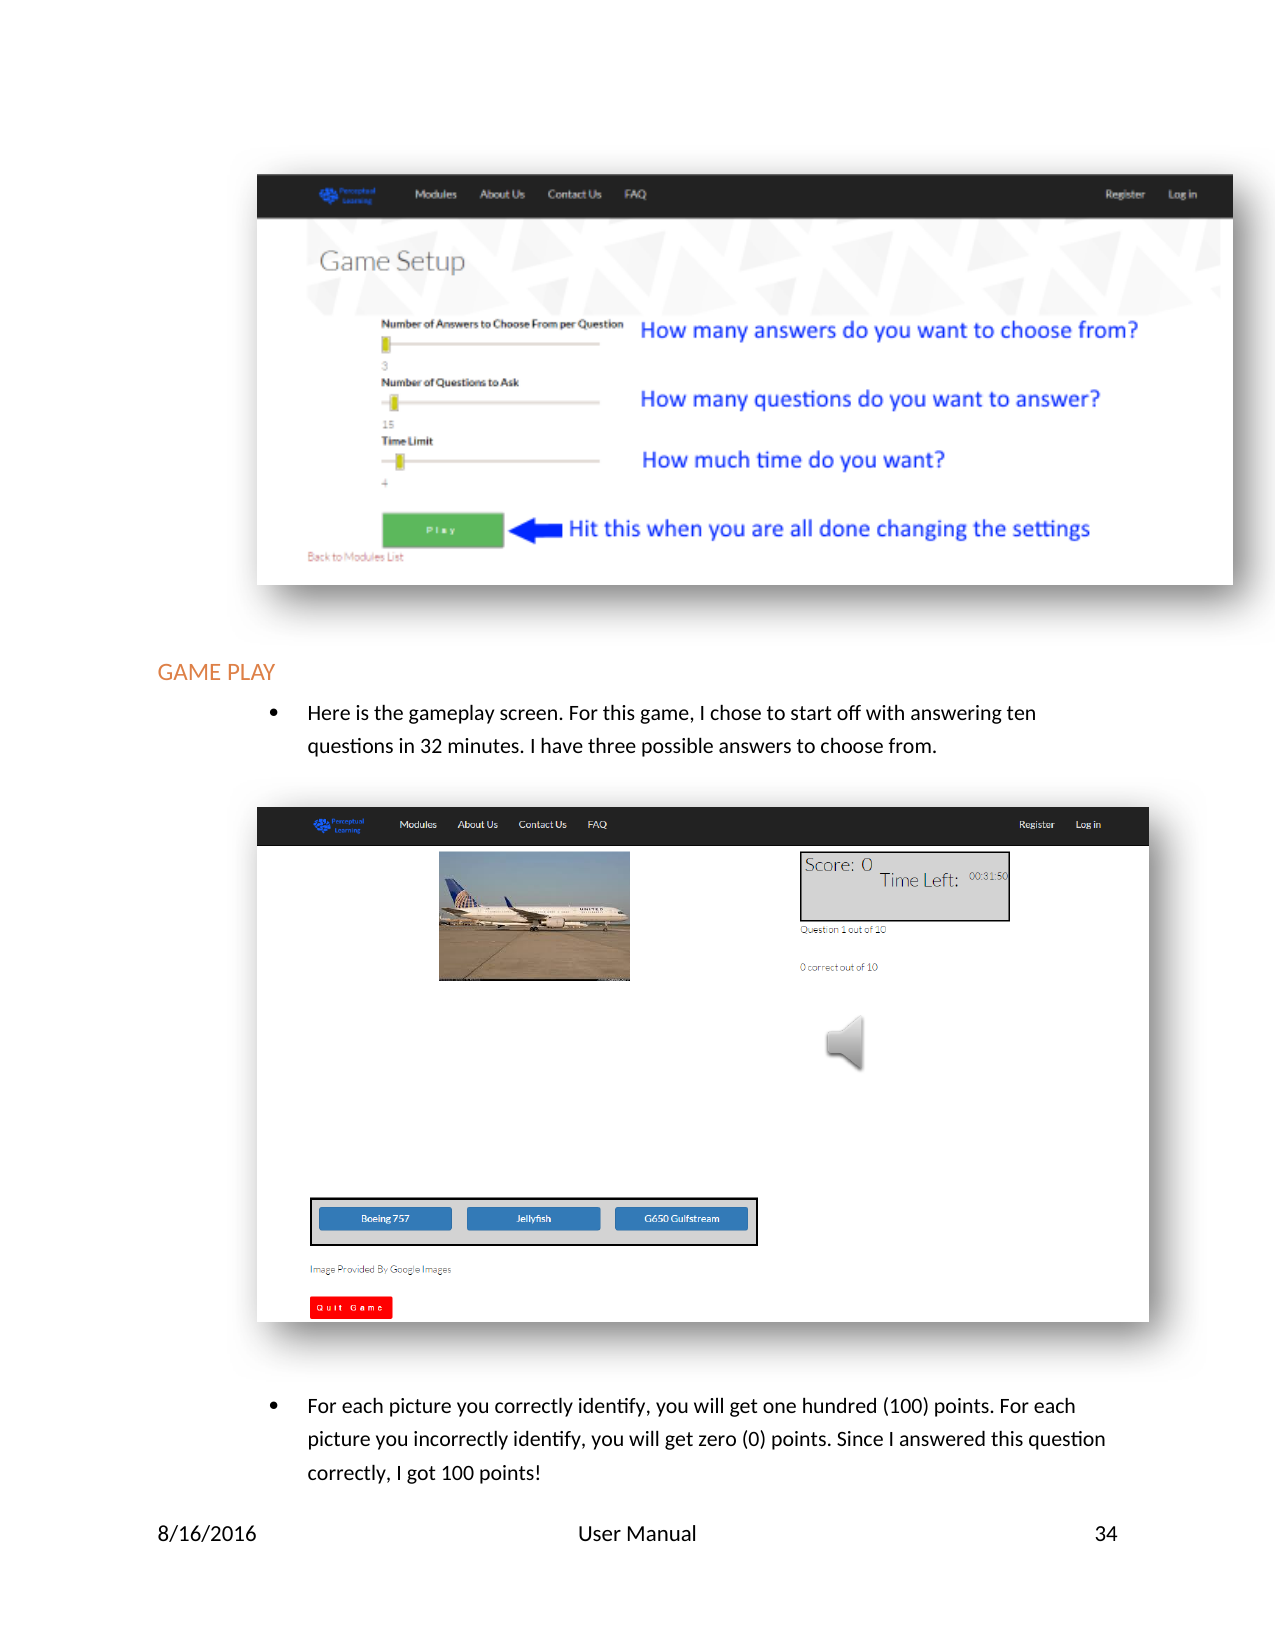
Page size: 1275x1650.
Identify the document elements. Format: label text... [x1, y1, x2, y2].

list For each picture you correctly identify, you will get one hundred (100) points. For each picture you incorrectly identify, you will get zero (0) points. Since I answered this question correctly, I got 100 points! [270, 1392, 1125, 1486]
picture [257, 174, 1233, 585]
picture [257, 807, 1149, 1322]
subtitle Game Play [157, 656, 1117, 687]
list Here is the gameplay screen. For this game, I chose to start off with answering ten questions in 32 minutes. I have three possible answers to choose from. [270, 699, 1125, 759]
